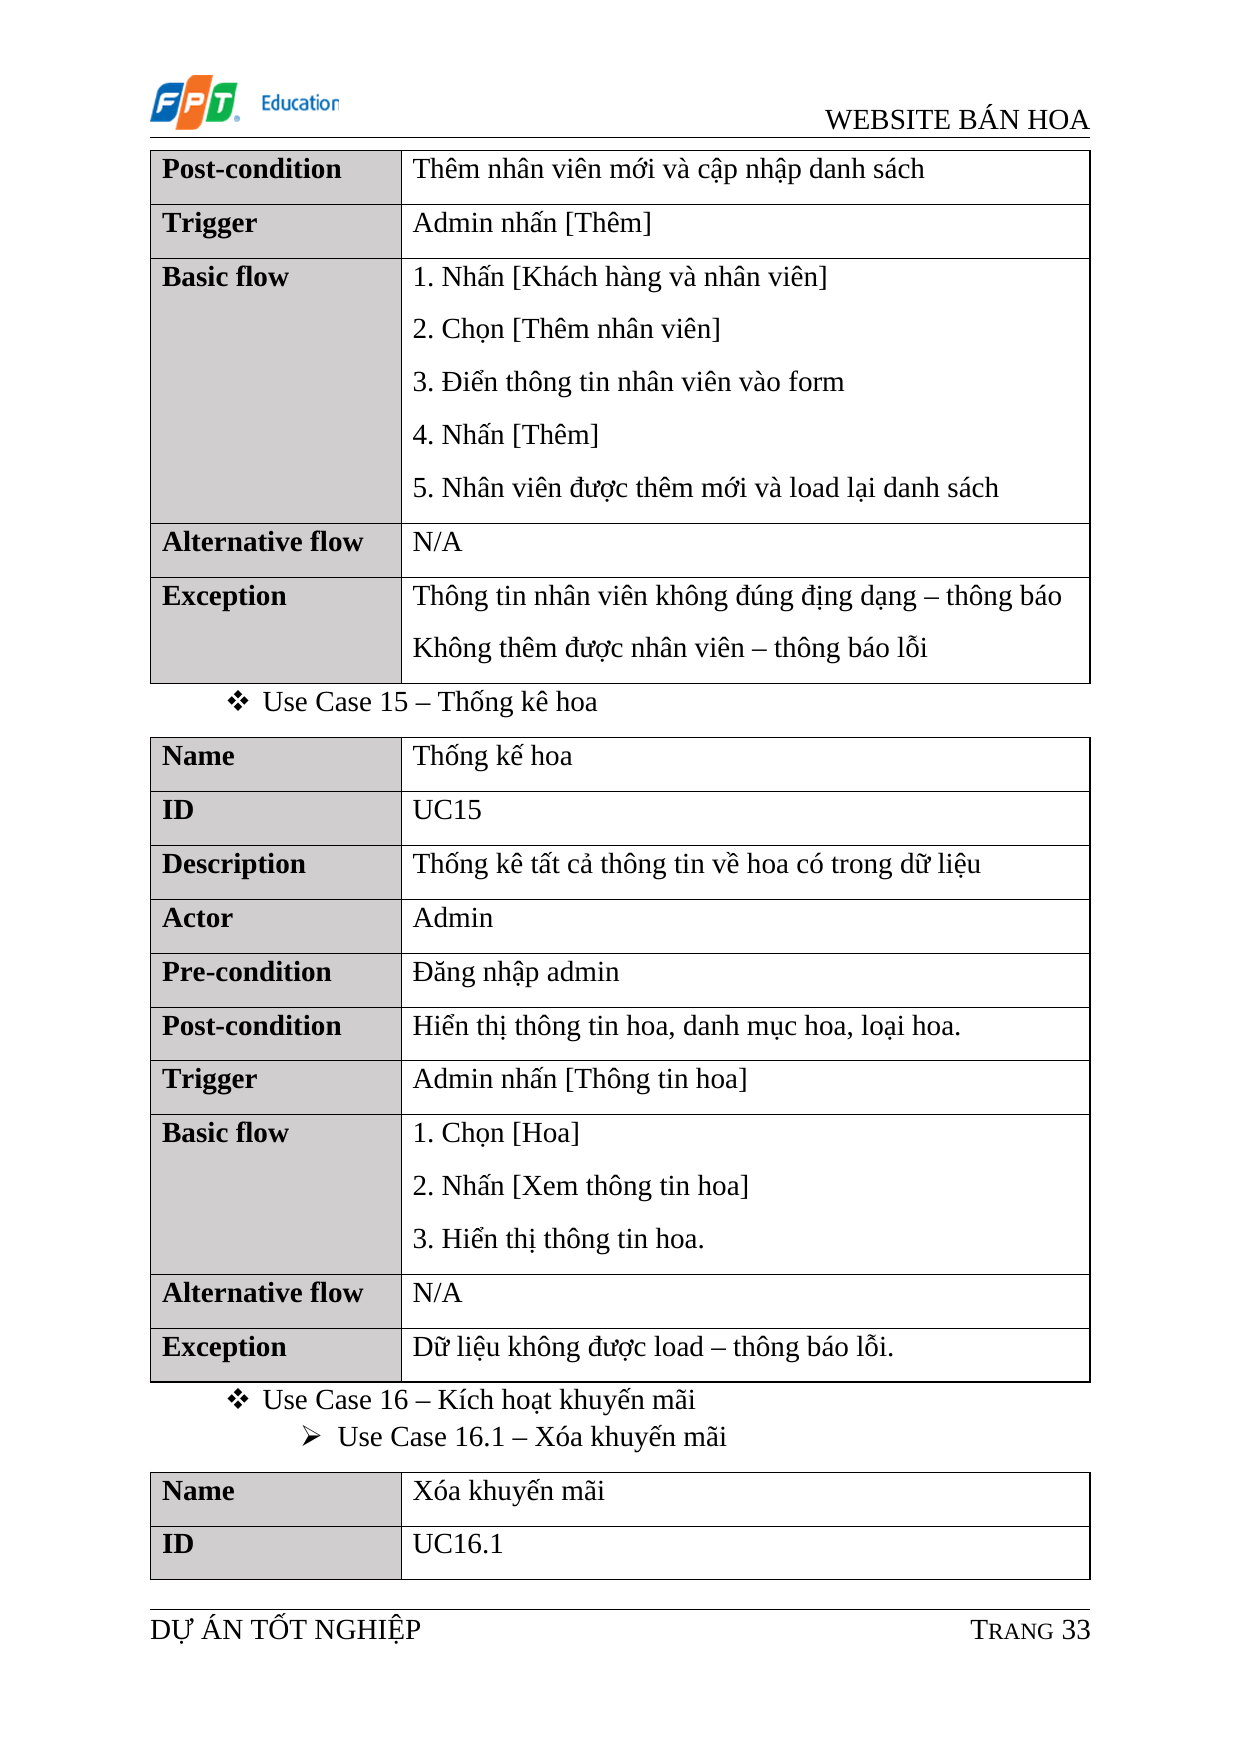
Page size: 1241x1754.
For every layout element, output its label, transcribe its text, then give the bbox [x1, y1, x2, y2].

table_cell Exception [151, 1329, 401, 1381]
table_cell Description [151, 846, 401, 899]
table_cell Exception [151, 578, 401, 683]
table_cell Actor [151, 900, 401, 953]
table_cell Basic flow [151, 259, 401, 523]
table_cell Admin nhấn [Thông tin hoa] [402, 1061, 1089, 1114]
list Use Case 16.1 – Xóa khuyến mãi [300, 1419, 1090, 1452]
table_cell ID [151, 792, 401, 845]
table_cell Admin [402, 900, 1089, 953]
table_cell UC15 [402, 792, 1089, 845]
table_cell Admin nhấn [Thêm] [402, 205, 1089, 258]
table_cell Đăng nhập admin [402, 954, 1089, 1007]
table_cell N/A [402, 1275, 1089, 1328]
table_cell 1. Nhấn [Khách hàng và nhân viên] 2. Chọn [Thêm nhân viên] 3. Điển thông tin nhân viên vào form 4. Nhấn [Thêm] 5. Nhân viên được thêm mới và load lại danh sách [402, 259, 1089, 523]
table_header Name [151, 738, 401, 791]
table_cell Alternative flow [151, 1275, 401, 1328]
table_cell UC16.1 [402, 1527, 1089, 1579]
table_cell Trigger [151, 1061, 401, 1114]
table_header Name [151, 1473, 401, 1526]
table_cell Thêm nhân viên mới và cập nhập danh sách [402, 151, 1089, 204]
table_cell Dữ liệu không được load – thông báo lỗi. [402, 1329, 1089, 1381]
table_cell Thống kê tất cả thông tin về hoa có trong dữ liệu [402, 846, 1089, 899]
table_cell N/A [402, 524, 1089, 577]
table_cell Post-condition [151, 151, 401, 204]
table_cell Alternative flow [151, 524, 401, 577]
table_cell Pre-condition [151, 954, 401, 1007]
table_cell Basic flow [151, 1115, 401, 1274]
table_header Xóa khuyến mãi [402, 1473, 1089, 1526]
table_cell 1. Chọn [Hoa] 2. Nhấn [Xem thông tin hoa] 3. Hiển thị thông tin hoa. [402, 1115, 1089, 1274]
list Use Case 15 – Thống kê hoa [225, 684, 1090, 718]
table_cell Hiển thị thông tin hoa, danh mục hoa, loại hoa. [402, 1008, 1089, 1060]
table_cell Trigger [151, 205, 401, 258]
table_cell ID [151, 1527, 401, 1579]
table_header Thống kế hoa [402, 738, 1089, 791]
picture [150, 75, 339, 130]
list Use Case 16 – Kích hoạt khuyến mãi [225, 1383, 1090, 1416]
table_cell Thông tin nhân viên không đúng địng dạng – thông báo Không thêm được nhân viên – thông báo lỗi [402, 578, 1089, 683]
table_cell Post-condition [151, 1008, 401, 1060]
